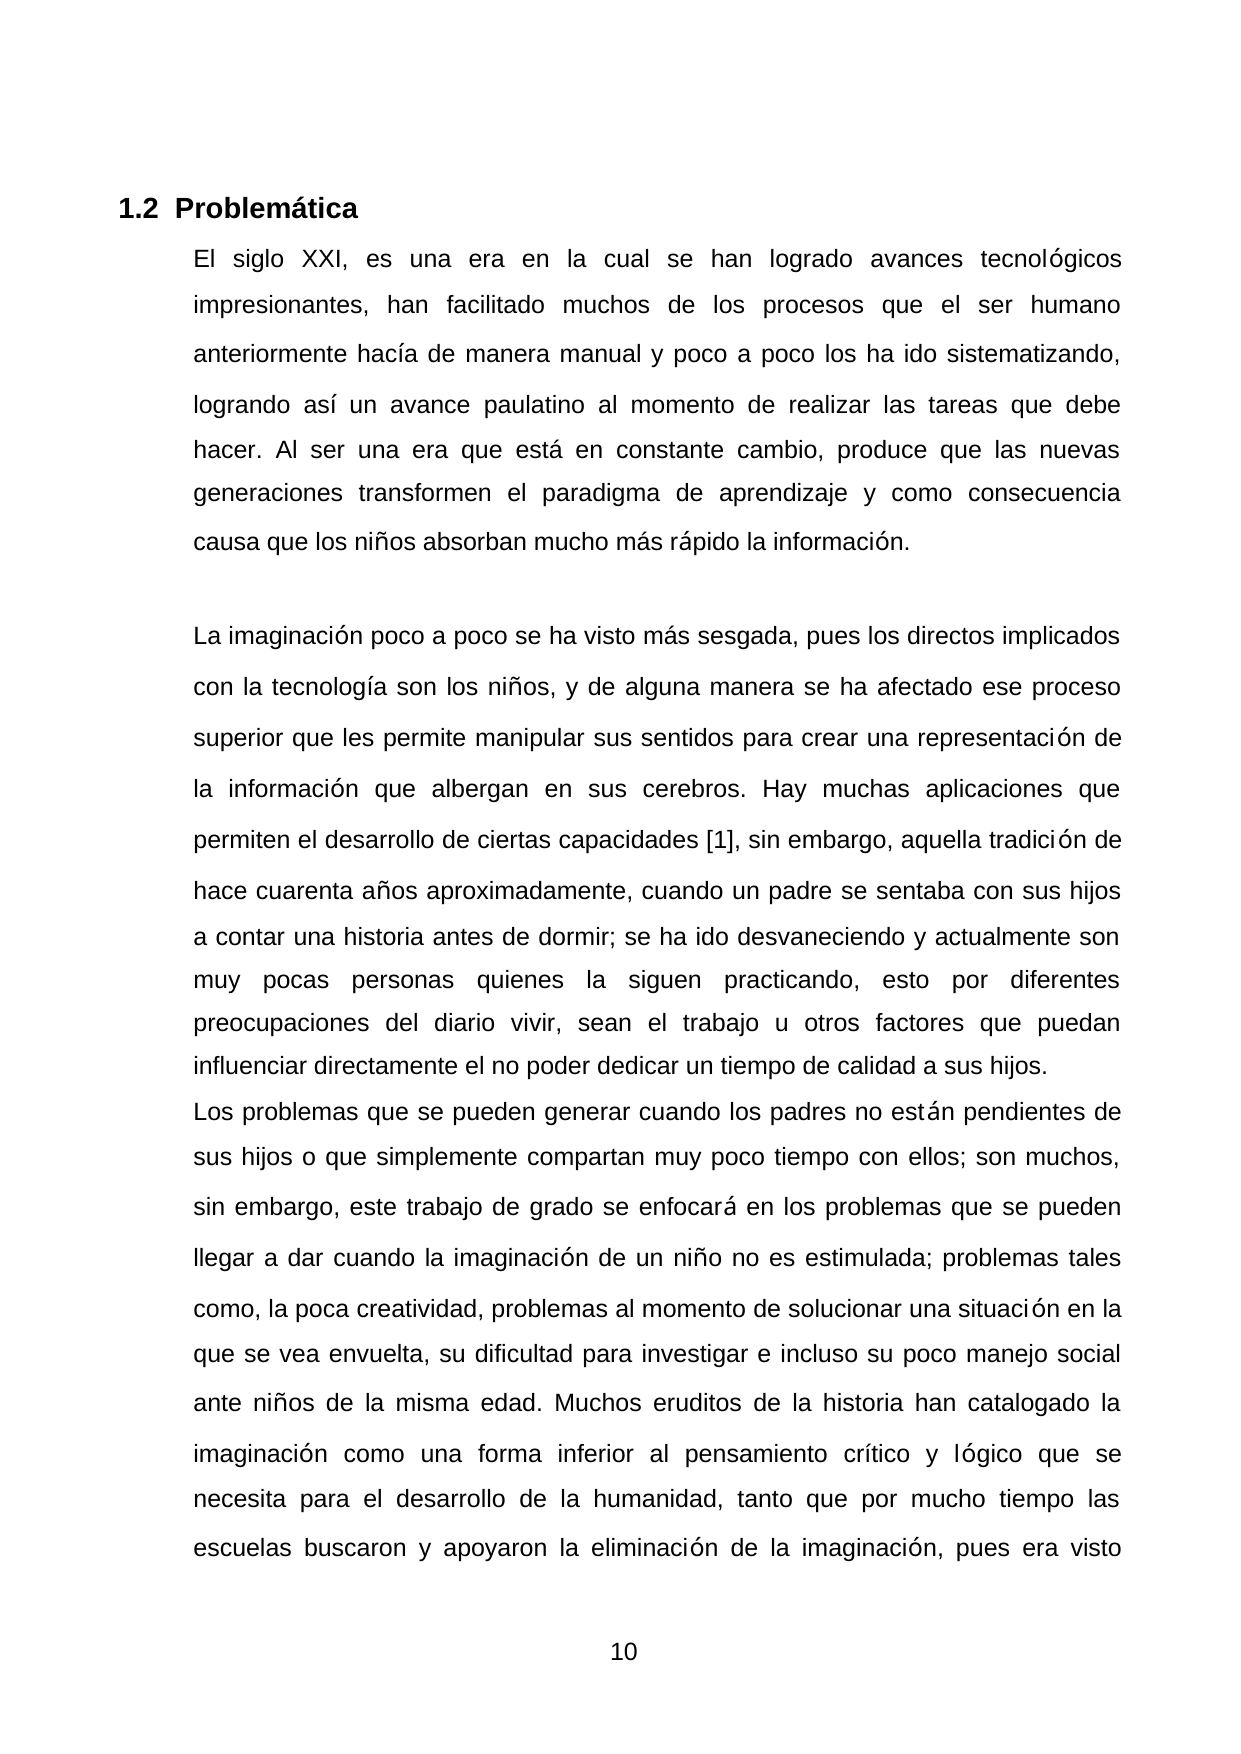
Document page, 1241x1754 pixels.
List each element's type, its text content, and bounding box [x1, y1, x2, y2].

text La imaginación poco a poco se ha visto más sesgada, pues los directos implicados con la tecnología son los niños, y de alguna manera se ha afectado ese proceso superior que les permite manipular sus sentidos para crear una representación de la información que albergan en sus cerebros. Hay muchas aplicaciones que permiten el desarrollo de ciertas capacidades [1], sin embargo, aquella tradición de hace cuarenta años aproximadamente, cuando un padre se sentaba con sus hijos a contar una historia antes de dormir; se ha ido desvaneciendo y actualmente son muy pocas personas quienes la siguen practicando, esto por diferentes preocupaciones del diario vivir, sean el trabajo u otros factores que puedan influenciar directamente el no poder dedicar un tiempo de calidad a sus hijos. [193, 618, 1122, 1079]
subtitle 1.2 Problemática [118, 191, 1122, 224]
text El siglo XXI, es una era en la cual se han logrado avances tecnológicos impresionantes, han facilitado muchos de los procesos que el ser humano anteriormente hacía de manera manual y poco a poco los ha ido sistematizando, logrando así un avance paulatino al momento de realizar las tareas que debe hacer. Al ser una era que está en constante cambio, produce que las nuevas generaciones transformen el paradigma de aprendizaje y como consecuencia causa que los niños absorban mucho más rápido la información. [193, 241, 1122, 558]
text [193, 1094, 1122, 1564]
